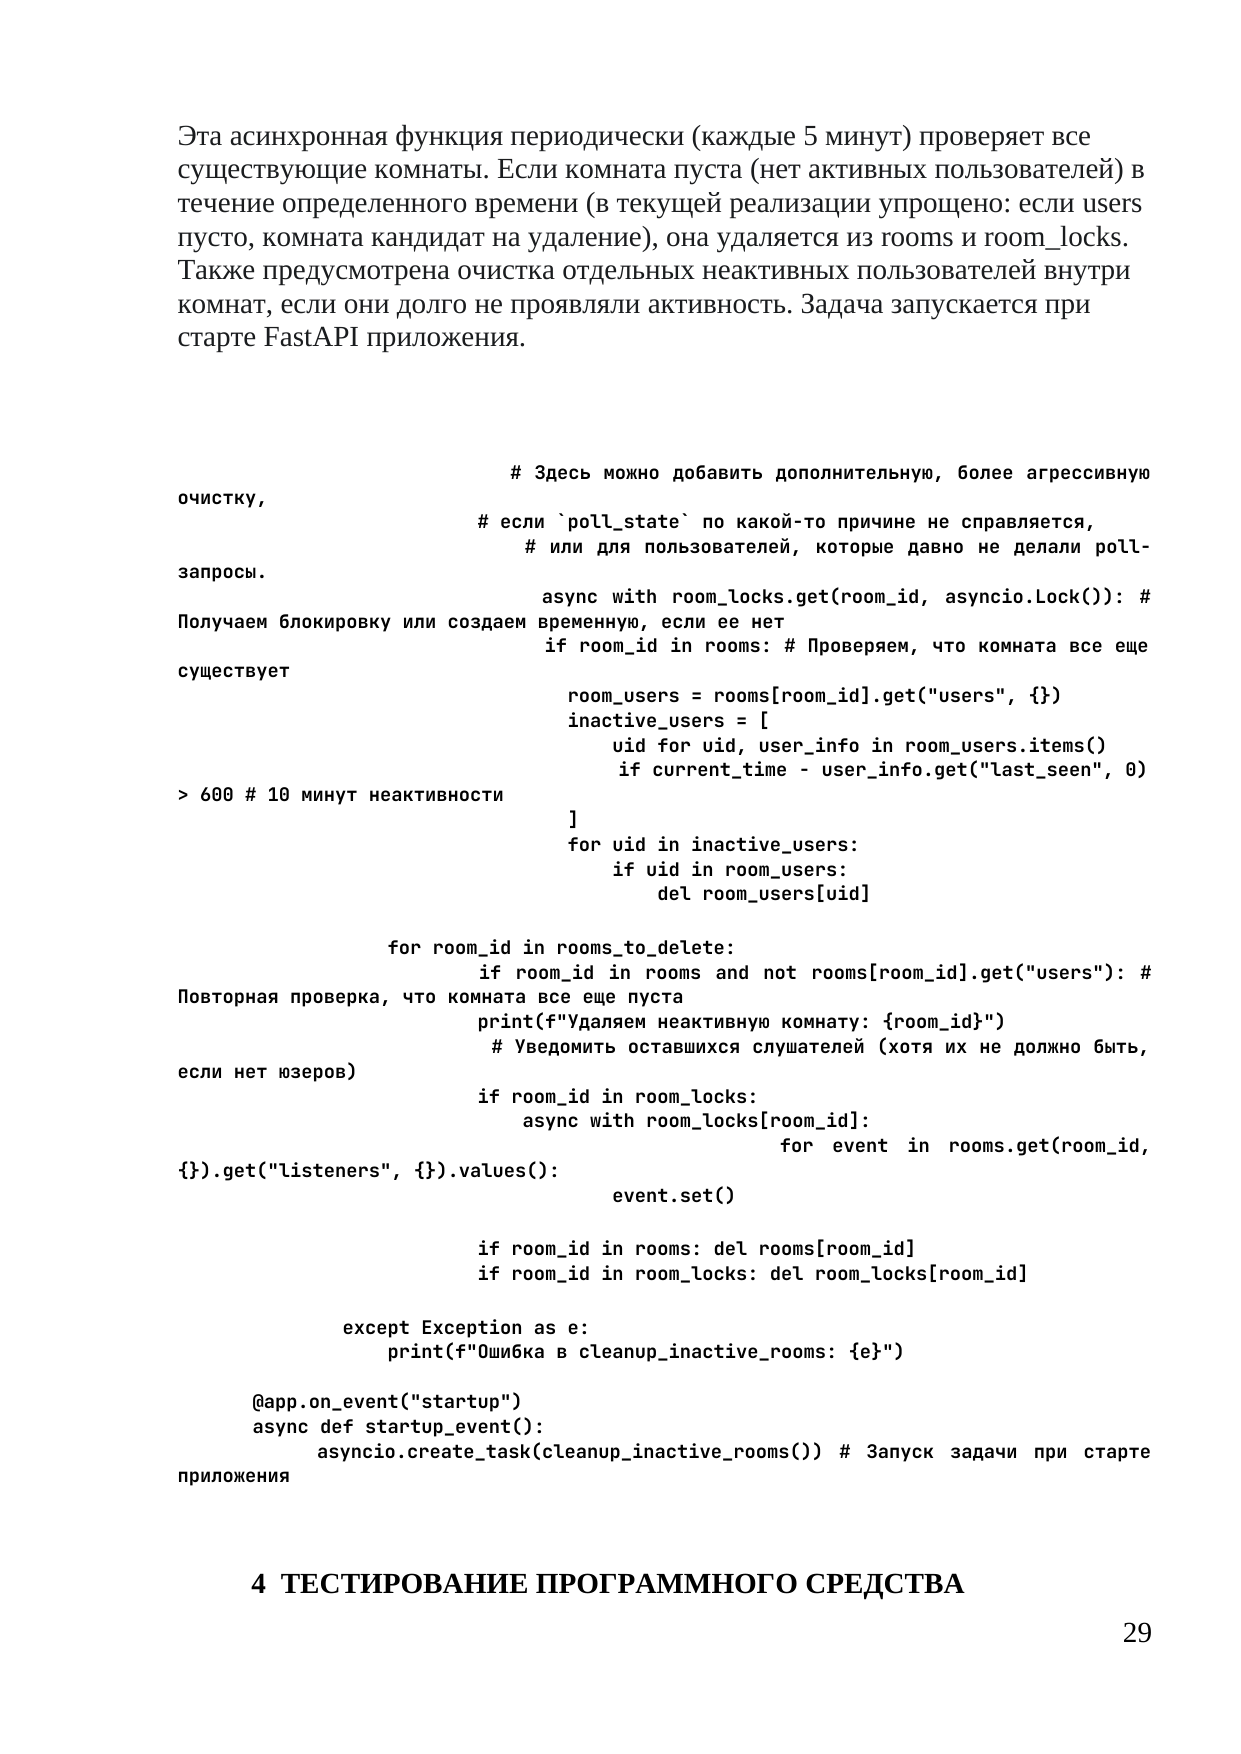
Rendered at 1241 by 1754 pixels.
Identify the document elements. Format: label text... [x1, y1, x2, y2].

text except Exception as e: [177, 1315, 1152, 1340]
text uid for uid, user_info in room_users.items() [177, 733, 1152, 758]
text del room_users[uid] [177, 882, 1152, 906]
text async with room_locks[room_id]: [177, 1109, 1152, 1133]
text if room_id in rooms: del rooms[room_id] [177, 1237, 1152, 1261]
text if room_id in room_locks: [177, 1084, 1152, 1109]
text if uid in room_users: [177, 857, 1152, 882]
text for uid in inactive_users: [177, 832, 1152, 857]
text for room_id in rooms_to_delete: [177, 935, 1152, 960]
text ] [177, 807, 1152, 832]
text print(f"Удаляем неактивную комнату: {room_id}") [177, 1009, 1152, 1034]
text # Уведомить оставшихся слушателей (хотя их не должно быть, если нет юзеров) [177, 1034, 1152, 1084]
text async with room_locks.get(room_id, asyncio.Lock()): # Получаем блокировку или создаем временную, если ее нет [177, 584, 1152, 634]
text if room_id in room_locks: del room_locks[room_id] [177, 1261, 1152, 1286]
text if current_time - user_info.get("last_seen", 0) > 600 # 10 минут неактивности [177, 758, 1152, 807]
text # если `poll_state` по какой-то причине не справляется, [177, 510, 1152, 534]
text if room_id in rooms: # Проверяем, что комната все еще существует [177, 634, 1152, 683]
text print(f"Ошибка в cleanup_inactive_rooms: {e}") [177, 1340, 1152, 1364]
text event.set() [177, 1183, 1152, 1208]
subtitle ТЕСТИРОВАНИЕ ПРОГРАММНОГО СРЕДСТВА [251, 1566, 1152, 1599]
text Эта асинхронная функция периодически (каждые 5 минут) проверяет все существующие комнаты. Если комната пуста (нет активных пользователей) в течение определенного времени (в текущей реализации упрощено: если users пусто, комната кандидат на удаление), она удаляется из rooms и room_locks. Также предусмотрена очистка отдельных неактивных пользователей внутри комнат, если они долго не проявляли активность. Задача запускается при старте FastAPI приложения. [177, 118, 1152, 353]
text async def startup_event(): [177, 1414, 1152, 1439]
text if room_id in rooms and not rooms[room_id].get("users"): # Повторная проверка, что комната все еще пуста [177, 960, 1152, 1009]
text # Здесь можно добавить дополнительную, более агрессивную очистку, [177, 353, 1152, 510]
text inactive_users = [ [177, 708, 1152, 733]
text # или для пользователей, которые давно не делали poll-запросы. [177, 534, 1152, 584]
text room_users = rooms[room_id].get("users", {}) [177, 683, 1152, 708]
text for event in rooms.get(room_id, {}).get("listeners", {}).values(): [177, 1133, 1152, 1183]
text asyncio.create_task(cleanup_inactive_rooms()) # Запуск задачи при старте приложения [177, 1439, 1152, 1488]
text @app.on_event("startup") [177, 1389, 1152, 1414]
